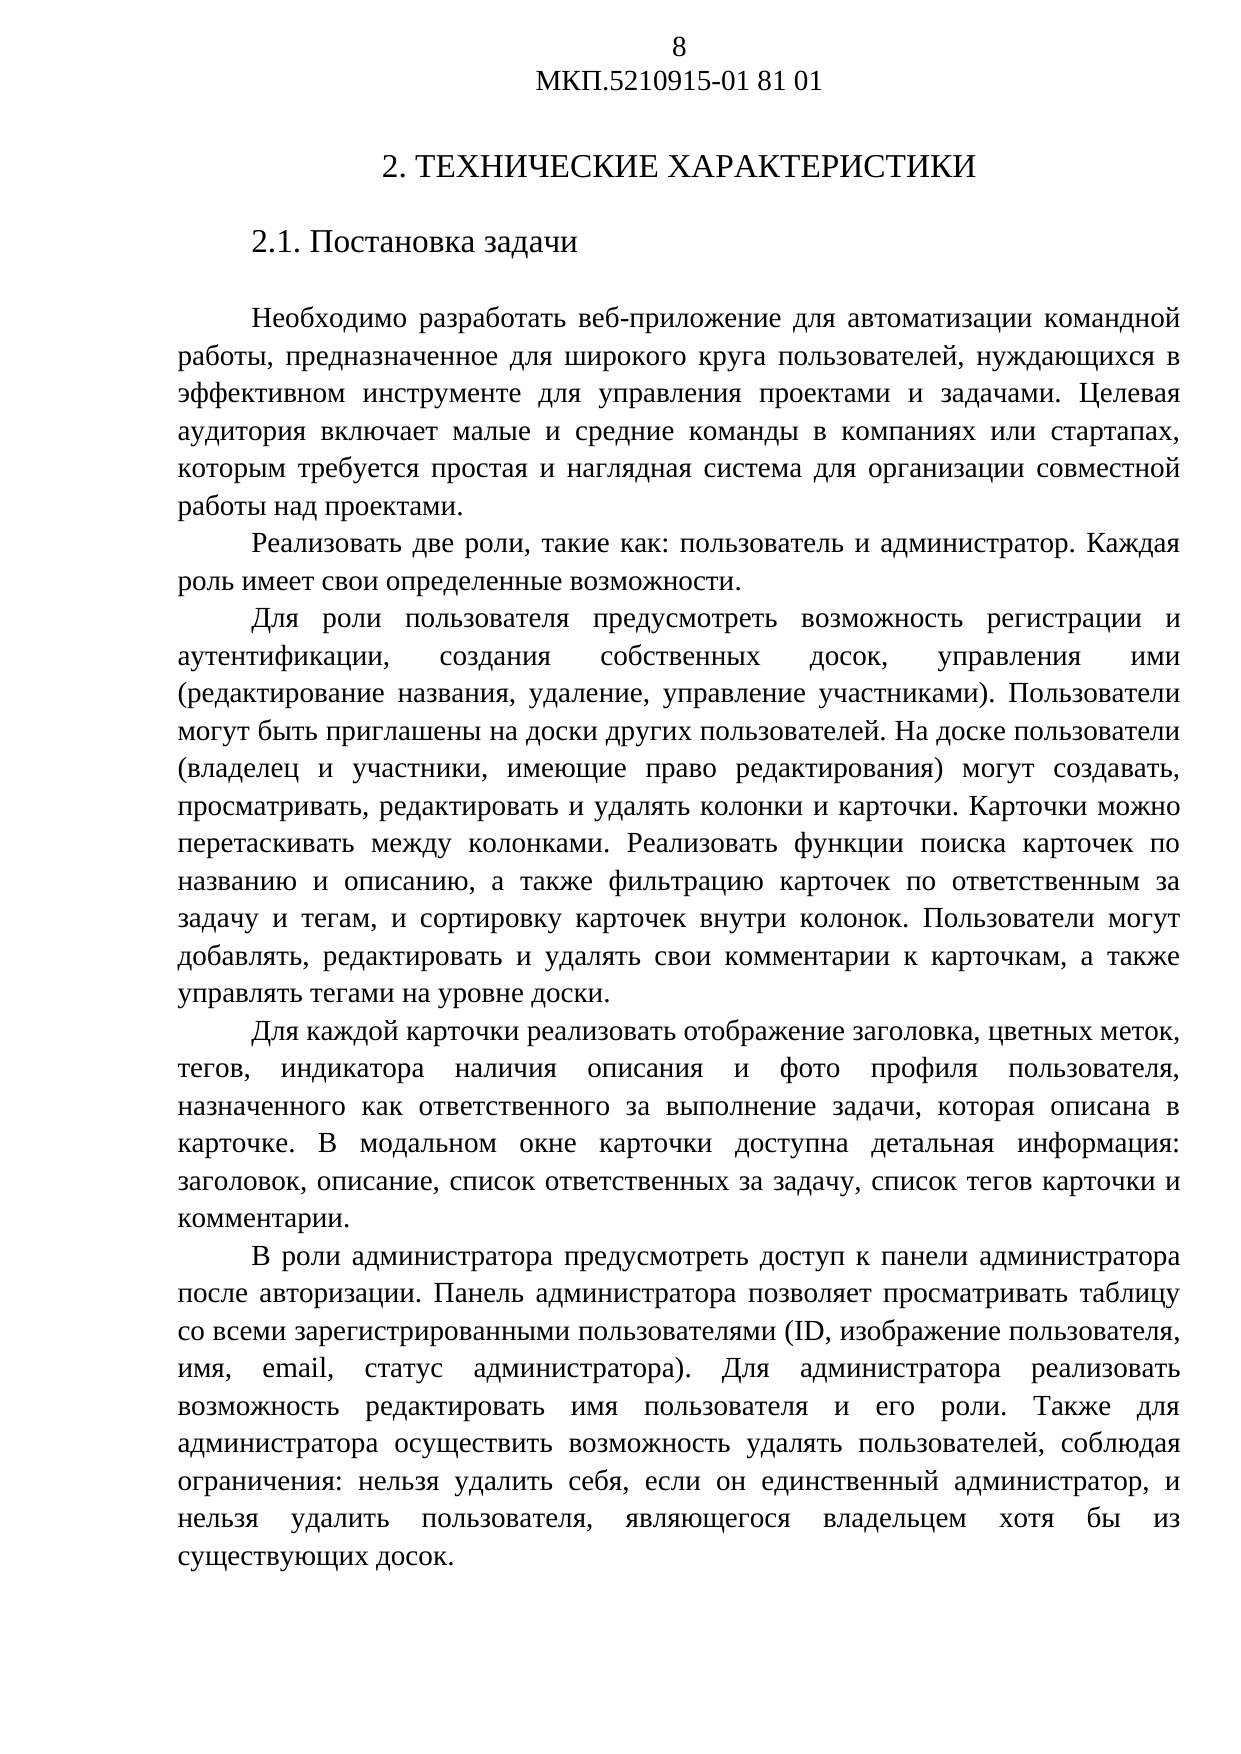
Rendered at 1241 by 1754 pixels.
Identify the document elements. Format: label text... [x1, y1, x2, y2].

subtitle 2.1. Постановка задачи [177, 223, 1181, 260]
text Реализовать две роли, такие как: пользователь и администратор. Каждая роль имеет свои определенные возможности. [177, 523, 1181, 598]
text В роли администратора предусмотреть доступ к панели администратора после авторизации. Панель администратора позволяет просматривать таблицу со всеми зарегистрированными пользователями (ID, изображение пользователя, имя, email, статус администратора). Для администратора реализовать возможность редактировать имя пользователя и его роли. Также для администратора осуществить возможность удалять пользователей, соблюдая ограничения: нельзя удалить себя, если он единственный администратор, и нельзя удалить пользователя, являющегося владельцем хотя бы из существующих досок. [177, 1235, 1181, 1573]
subtitle 2. ТЕХНИЧЕСКИЕ ХАРАКТЕРИСТИКИ [177, 148, 1181, 185]
text Для роли пользователя предусмотреть возможность регистрации и аутентификации, создания собственных досок, управления ими (редактирование названия, удаление, управление участниками). Пользователи могут быть приглашены на доски других пользователей. На доске пользователи (владелец и участники, имеющие право редактирования) могут создавать, просматривать, редактировать и удалять колонки и карточки. Карточки можно перетаскивать между колонками. Реализовать функции поиска карточек по названию и описанию, а также фильтрацию карточек по ответственным за задачу и тегам, и сортировку карточек внутри колонок. Пользователи могут добавлять, редактировать и удалять свои комментарии к карточкам, а также управлять тегами на уровне доски. [177, 598, 1181, 1010]
text Необходимо разработать веб-приложение для автоматизации командной работы, предназначенное для широкого круга пользователей, нуждающихся в эффективном инструменте для управления проектами и задачами. Целевая аудитория включает малые и средние команды в компаниях или стартапах, которым требуется простая и наглядная система для организации совместной работы над проектами. [177, 298, 1181, 523]
text Для каждой карточки реализовать отображение заголовка, цветных меток, тегов, индикатора наличия описания и фото профиля пользователя, назначенного как ответственного за выполнение задачи, которая описана в карточке. В модальном окне карточки доступна детальная информация: заголовок, описание, список ответственных за задачу, список тегов карточки и комментарии. [177, 1010, 1181, 1235]
